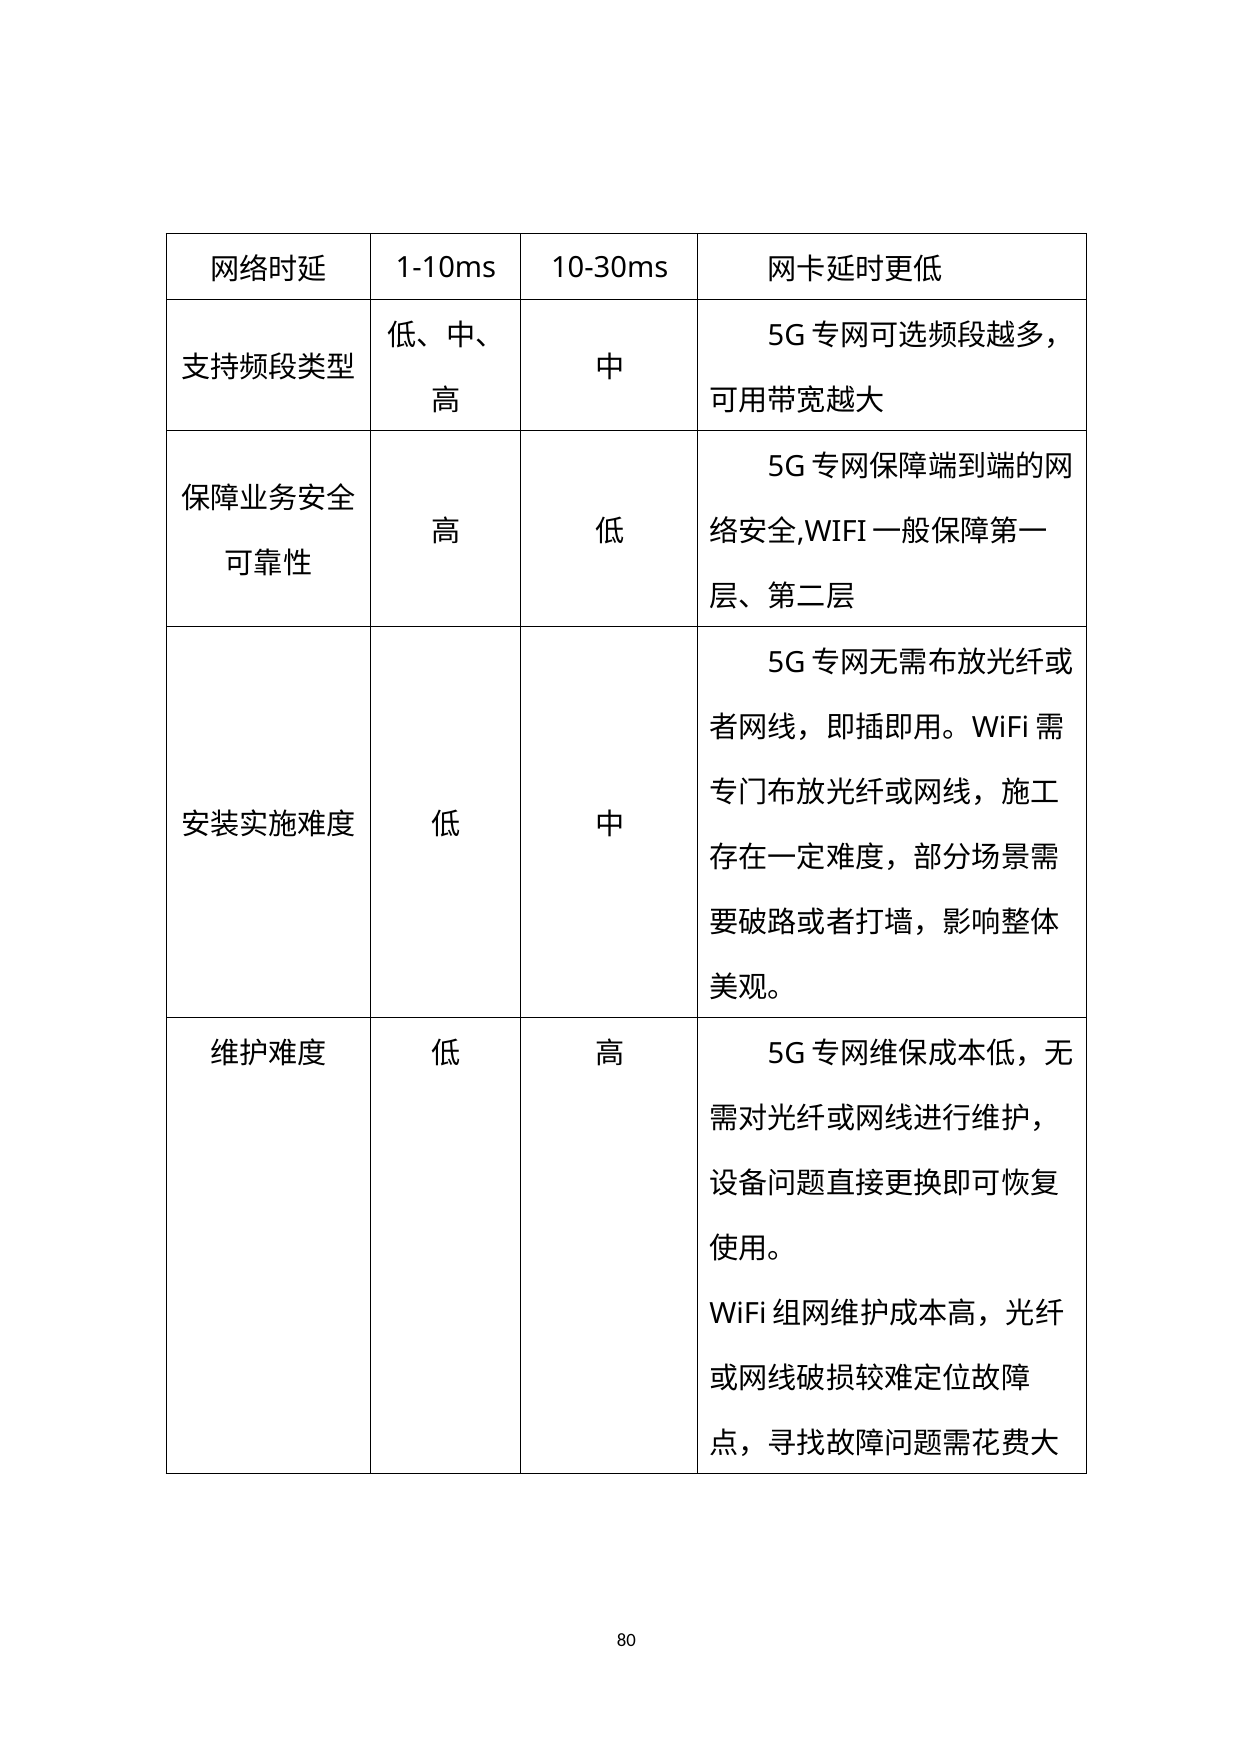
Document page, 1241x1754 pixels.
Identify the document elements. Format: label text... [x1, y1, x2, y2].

table_cell 低、中、高 [371, 300, 520, 430]
table_cell 网络时延 [167, 234, 370, 299]
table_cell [698, 1018, 1086, 1473]
table_cell 低 [371, 1018, 520, 1473]
table_cell 10-30ms [521, 234, 697, 299]
table_cell 高 [371, 431, 520, 626]
table_cell 1-10ms [371, 234, 520, 299]
table_cell 中 [521, 300, 697, 430]
table_cell 网卡延时更低 [698, 234, 1086, 299]
table_cell 维护难度 [167, 1018, 370, 1473]
table_cell 中 [521, 627, 697, 1017]
table_cell 5G专网无需布放光纤或者网线，即插即用。WiFi需专门布放光纤或网线，施工存在一定难度，部分场景需要破路或者打墙，影响整体美观。 [698, 627, 1086, 1017]
table_cell 5G专网可选频段越多，可用带宽越大 [698, 300, 1086, 430]
table_cell 5G专网保障端到端的网络安全,WIFI一般保障第一层、第二层 [698, 431, 1086, 626]
table_cell 低 [371, 627, 520, 1017]
table_cell 安装实施难度 [167, 627, 370, 1017]
table_cell 低 [521, 431, 697, 626]
table_cell 高 [521, 1018, 697, 1473]
table_cell 保障业务安全可靠性 [167, 431, 370, 626]
table_cell 支持频段类型 [167, 300, 370, 430]
